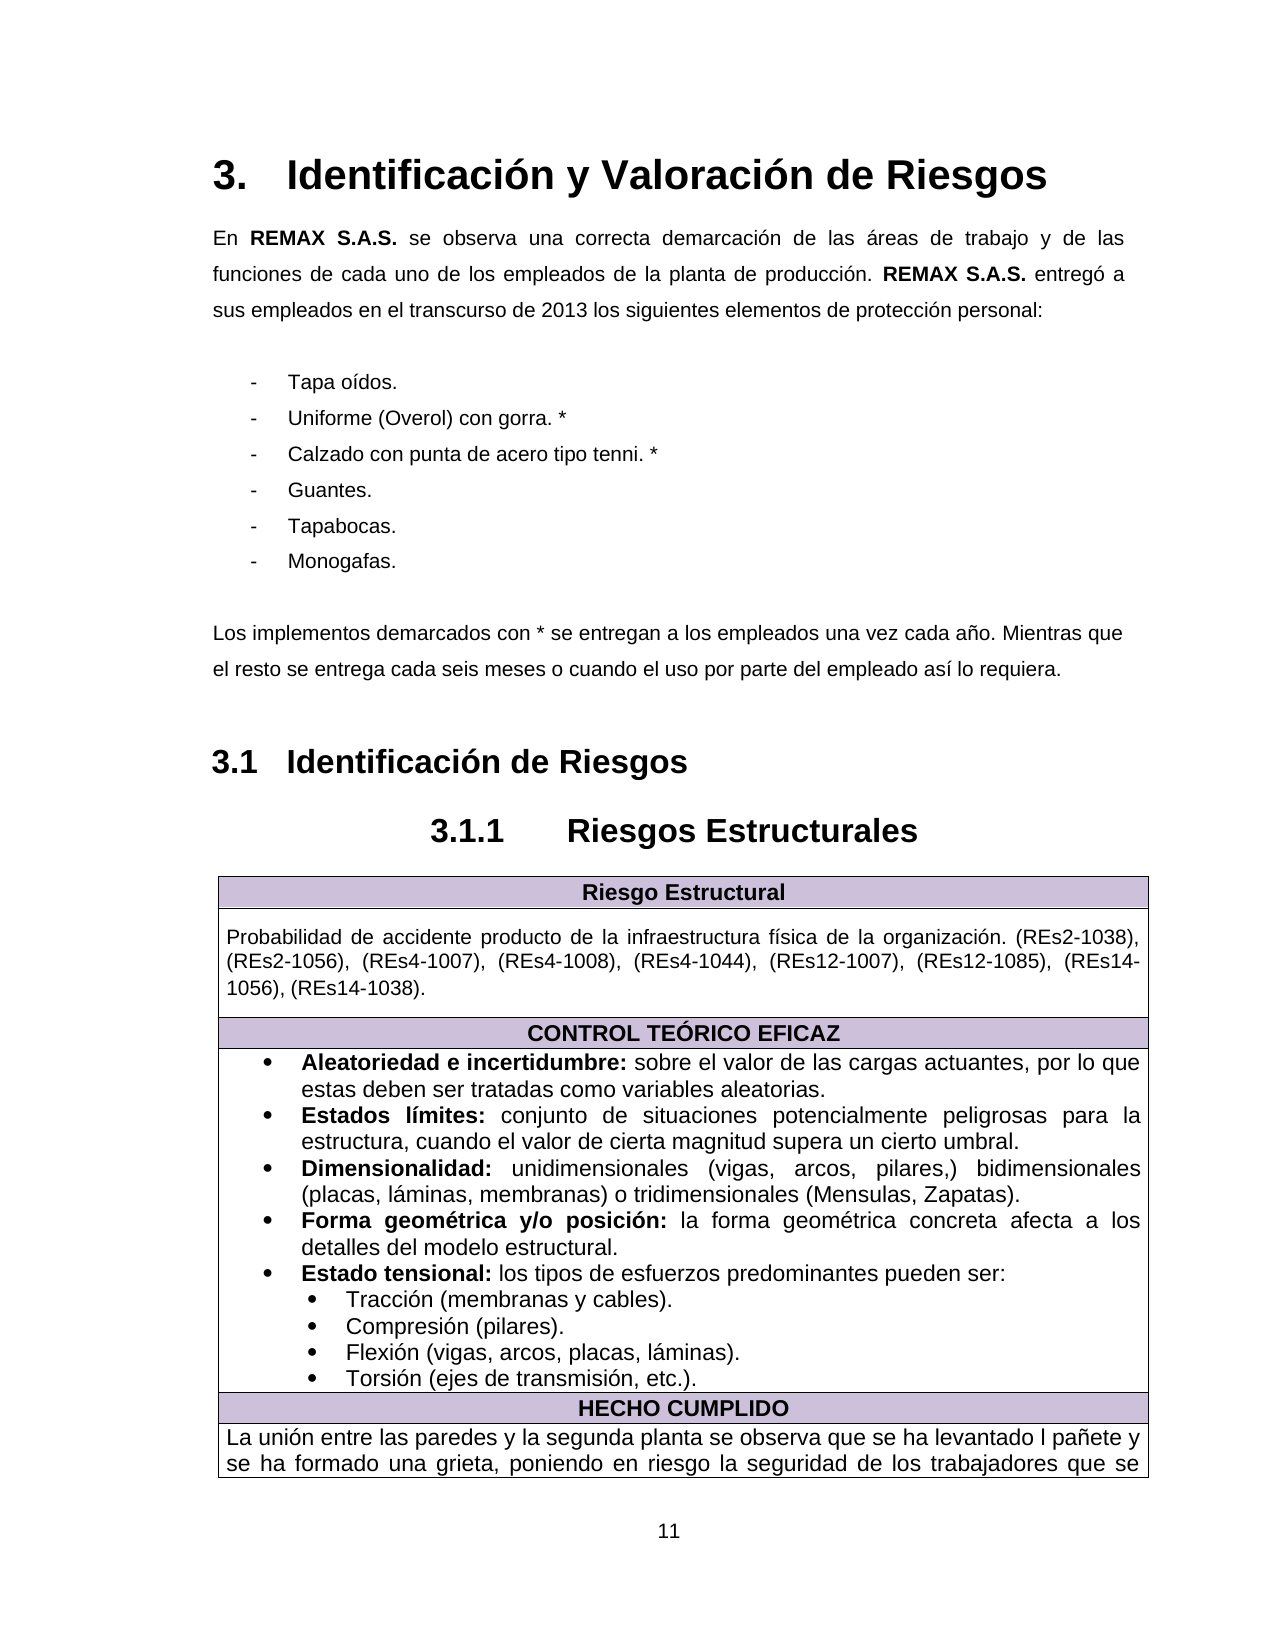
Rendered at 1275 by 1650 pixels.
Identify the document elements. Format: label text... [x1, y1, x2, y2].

table_cell Aleatoriedad e incertidumbre: sobre el valor de las cargas actuantes, por lo que estas deben ser tratadas como variables aleatorias. Estados límites: conjunto de situaciones potencialmente peligrosas para la estructura, cuando el valor de cierta magnitud supera un cierto umbral. Dimensionalidad: unidimensionales (vigas, arcos, pilares,) bidimensionales (placas, láminas, membranas) o tridimensionales (Mensulas, Zapatas). Forma geométrica y/o posición: la forma geométrica concreta afecta a los detalles del modelo estructural. Estado tensional: los tipos de esfuerzos predominantes pueden ser: Tracción (membranas y cables). Compresión (pilares). Flexión (vigas, arcos, placas, láminas). Torsión (ejes de transmisión, etc.). [219, 1049, 1148, 1392]
table_cell Probabilidad de accidente producto de la infraestructura física de la organización. (REs2-1038), (REs2-1056), (REs4-1007), (REs4-1008), (REs4-1044), (REs12-1007), (REs12-1085), (REs14-1056), (REs14-1038). [219, 909, 1148, 1017]
list Uniforme (Overol) con gorra. * [250, 406, 1125, 429]
list Tapabocas. [250, 513, 1125, 537]
list Monogafas. [250, 549, 1125, 573]
text En REMAX S.A.S. se observa una correcta demarcación de las áreas de trabajo y de las funciones de cada uno de los empleados de la planta de producción. REMAX S.A.S. entregó a sus empleados en el transcurso de 2013 los siguientes elementos de protección personal: [213, 226, 1125, 322]
list Guantes. [250, 477, 1125, 501]
list Identificación y Valoración de Riesgos [213, 150, 1125, 198]
table_header Riesgo Estructural [219, 877, 1148, 907]
list Riesgos Estructurales [224, 811, 1125, 850]
list Tapa oídos. [250, 370, 1125, 394]
list Calzado con punta de acero tipo tenni. * [250, 442, 1125, 466]
list Identificación de Riesgos [211, 742, 1125, 781]
table_cell HECHO CUMPLIDO [219, 1393, 1148, 1423]
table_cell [219, 1424, 1148, 1477]
text Los implementos demarcados con * se entregan a los empleados una vez cada año. Mientras que el resto se entrega cada seis meses o cuando el uso por parte del empleado así lo requiera. [213, 621, 1125, 681]
table_cell CONTROL TEÓRICO EFICAZ [219, 1018, 1148, 1048]
